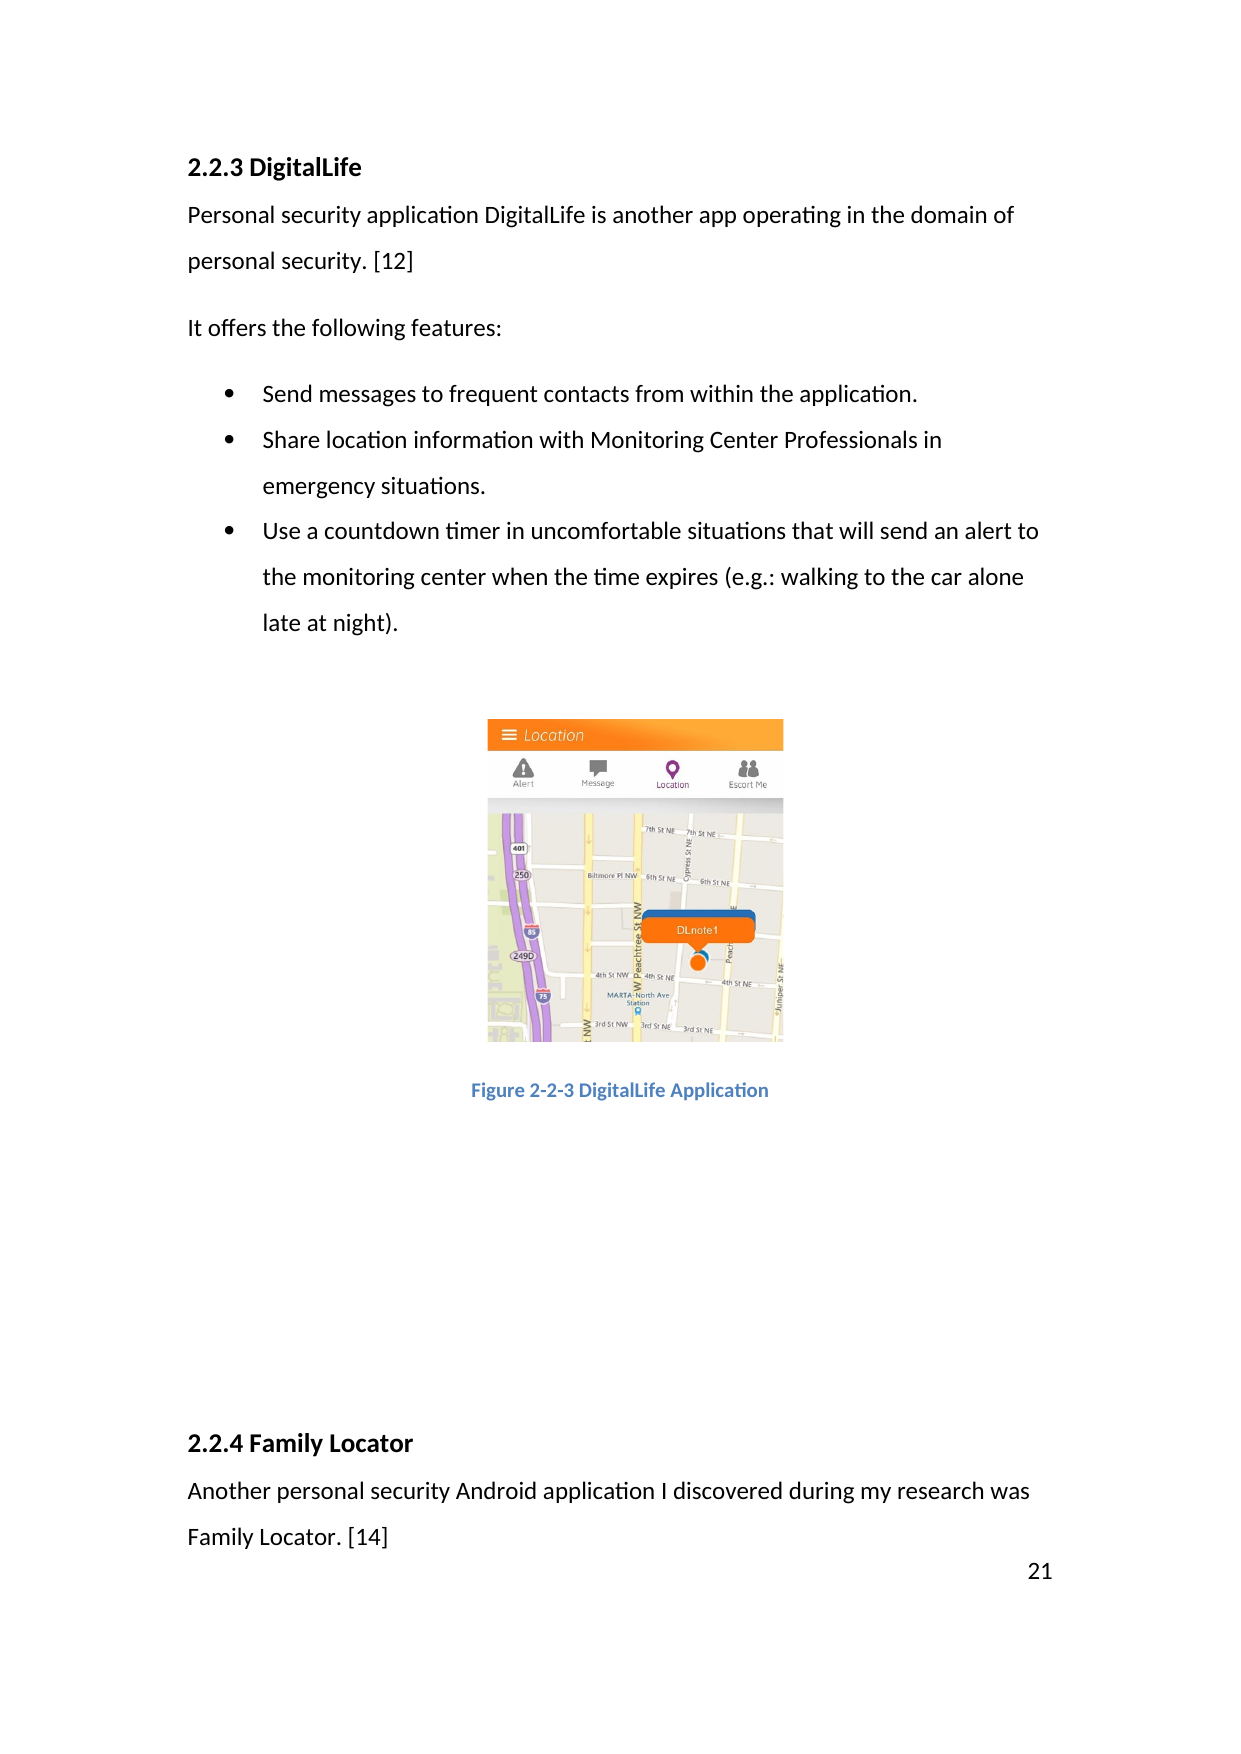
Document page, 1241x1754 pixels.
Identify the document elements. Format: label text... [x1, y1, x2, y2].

picture [487, 719, 784, 1042]
subtitle 2.2.4 Family Locator [187, 1426, 1053, 1459]
list Share location information with Monitoring Center Professionals in emergency situations. [225, 424, 1053, 500]
list Send messages to frequent contacts from within the application. [225, 378, 1053, 409]
text It offers the following features: [187, 312, 1053, 342]
text Another personal security Android application I discovered during my research was Family Locator. [14] [187, 1476, 1053, 1552]
text Personal security application DigitalLife is another app operating in the domain of personal security. [12] [187, 199, 1053, 276]
text Figure 2-2-3 DigitalLife Application [187, 1077, 1053, 1103]
subtitle 2.2.3 DigitalLife [187, 150, 1053, 183]
list Use a countdown timer in uncomfortable situations that will send an alert to the monitoring center when the time expires (e.g.: walking to the car alone late at night). [225, 516, 1053, 637]
